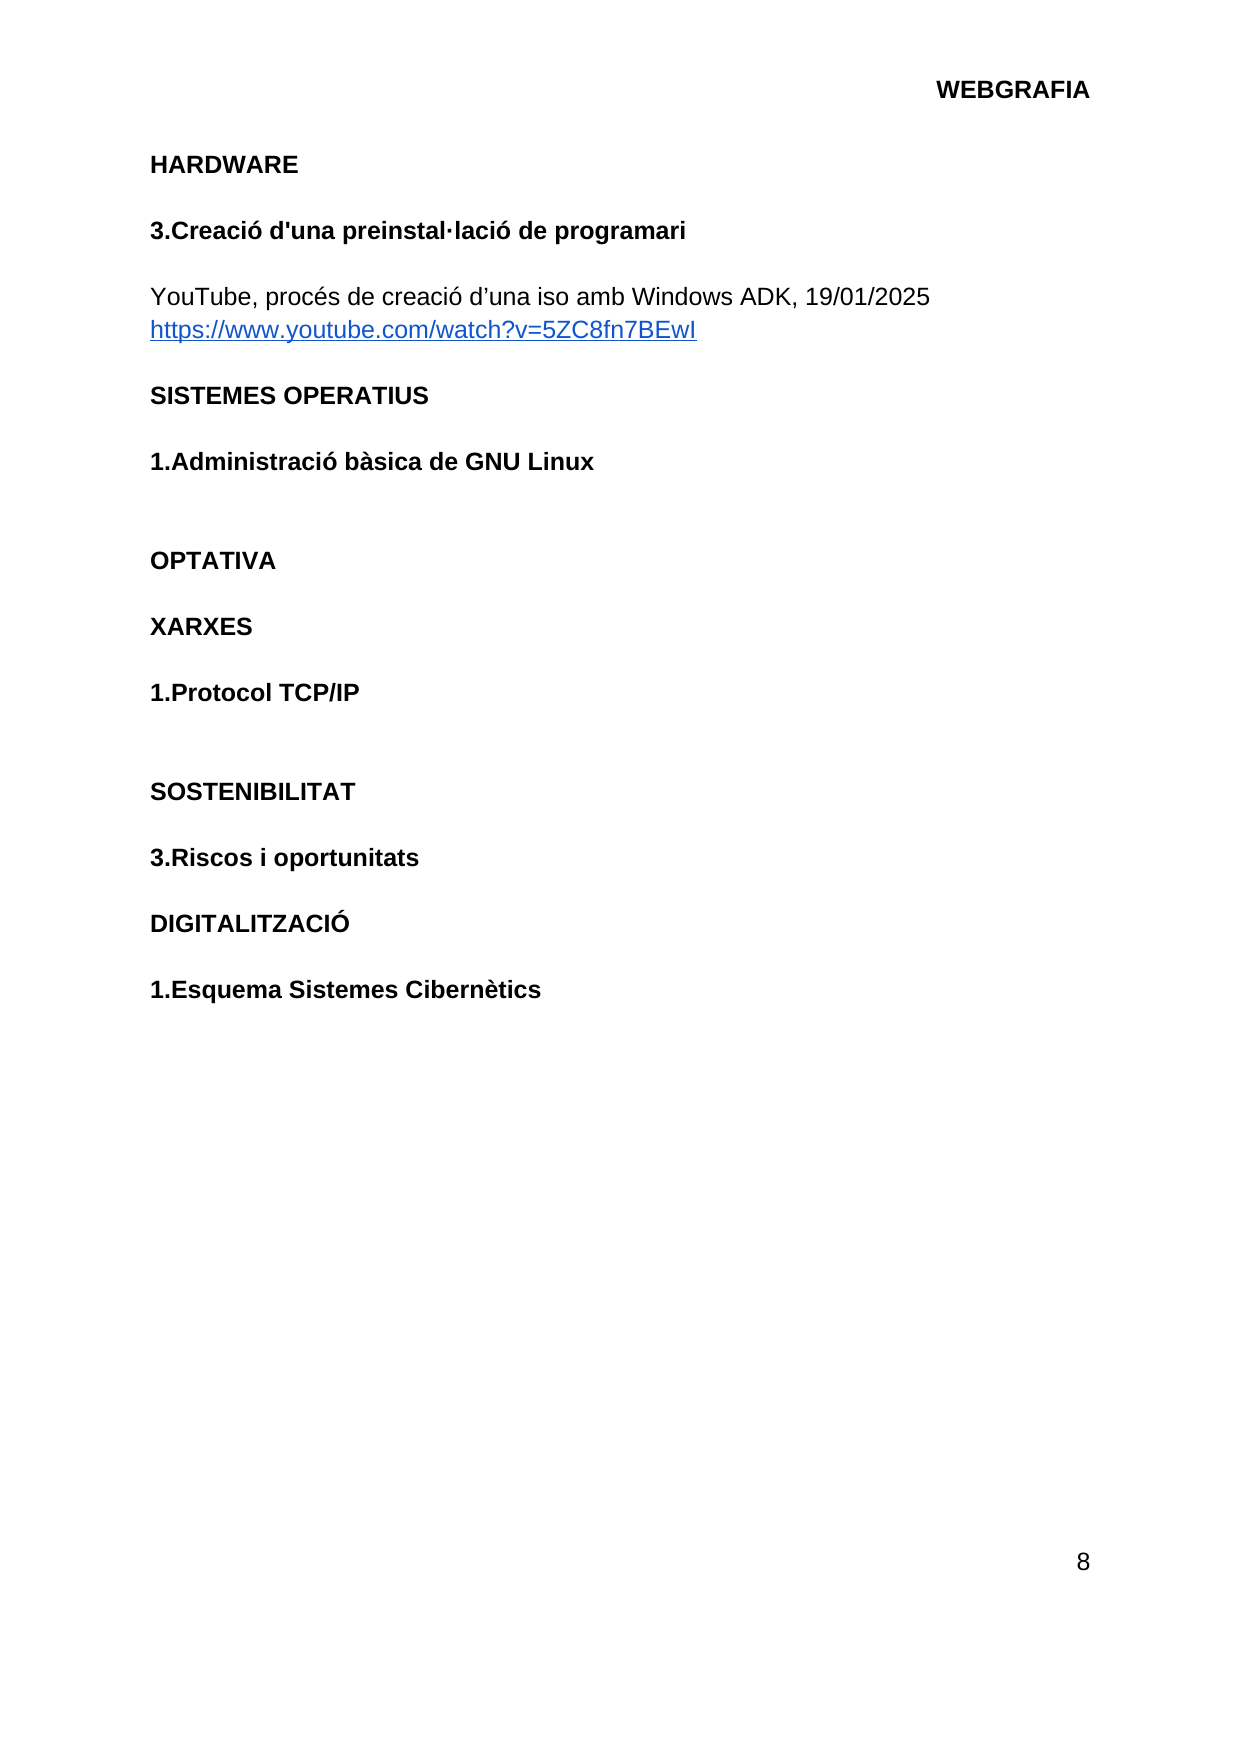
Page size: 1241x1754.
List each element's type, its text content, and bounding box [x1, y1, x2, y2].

subtitle 3.Riscos i oportunitats [150, 843, 1090, 872]
subtitle XARXES [150, 612, 1090, 641]
text YouTube, procés de creació d’una iso amb Windows ADK, 19/01/2025 [150, 282, 1090, 311]
subtitle 1.Protocol TCP/IP [150, 678, 1090, 707]
subtitle 1.Esquema Sistemes Cibernètics [150, 976, 1090, 1004]
subtitle SOSTENIBILITAT [150, 777, 1090, 806]
subtitle SISTEMES OPERATIUS [150, 381, 1090, 410]
subtitle DIGITALITZACIÓ [150, 909, 1090, 938]
subtitle OPTATIVA [150, 546, 1090, 575]
subtitle HARDWARE [150, 150, 1090, 179]
text https://www.youtube.com/watch?v=5ZC8fn7BEwI [150, 315, 1090, 344]
subtitle 3.Creació d'una preinstal·lació de programari [150, 216, 1090, 245]
subtitle 1.Administració bàsica de GNU Linux [150, 447, 1090, 476]
